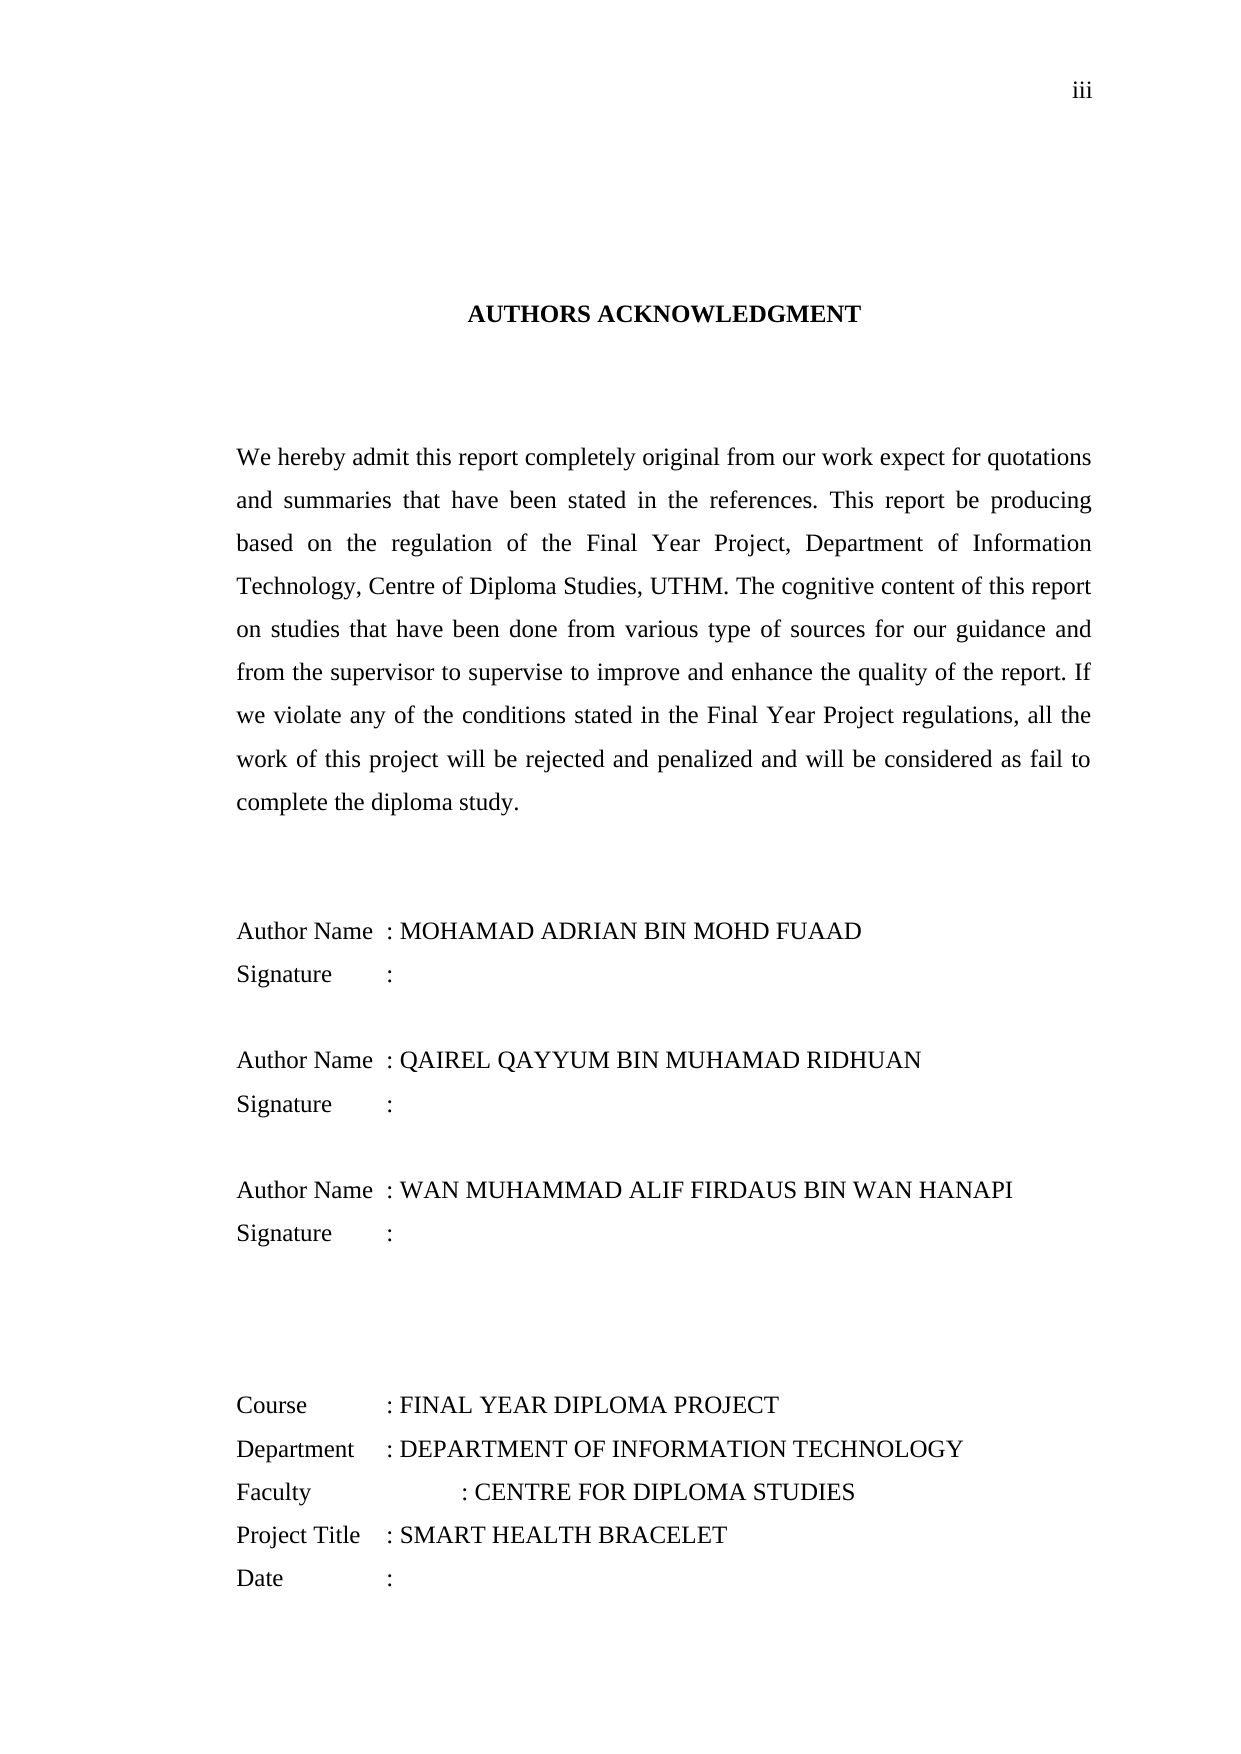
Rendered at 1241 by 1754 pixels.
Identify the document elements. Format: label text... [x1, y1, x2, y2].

text Signature : [236, 1218, 1092, 1247]
text We hereby admit this report completely original from our work expect for quotations and summaries that have been stated in the references. This report be producing based on the regulation of the Final Year Project, Department of Information Technology, Centre of Diploma Studies, UTHM. The cognitive content of this report on studies that have been done from various type of sources for our guidance and from the supervisor to supervise to improve and enhance the quality of the report. If we violate any of the conditions stated in the Final Year Project regulations, all the work of this project will be rejected and penalized and will be considered as fail to complete the diploma study. [236, 442, 1092, 816]
text AUTHORS ACKNOWLEDGMENT [236, 299, 1092, 327]
text Author Name : QAIREL QAYYUM BIN MUHAMAD RIDHUAN [236, 1046, 1092, 1074]
text Signature : [236, 1089, 1092, 1117]
text Date : [236, 1563, 1092, 1592]
text Department : DEPARTMENT OF INFORMATION TECHNOLOGY [236, 1434, 1092, 1462]
text Faculty : CENTRE FOR DIPLOMA STUDIES [236, 1477, 1092, 1506]
text Author Name : WAN MUHAMMAD ALIF FIRDAUS BIN WAN HANAPI [236, 1175, 1092, 1204]
text Project Title : SMART HEALTH BRACELET [236, 1520, 1092, 1549]
text Course : FINAL YEAR DIPLOMA PROJECT [236, 1391, 1092, 1419]
text Signature : [236, 959, 1092, 988]
text Author Name : MOHAMAD ADRIAN BIN MOHD FUAAD [236, 916, 1092, 945]
